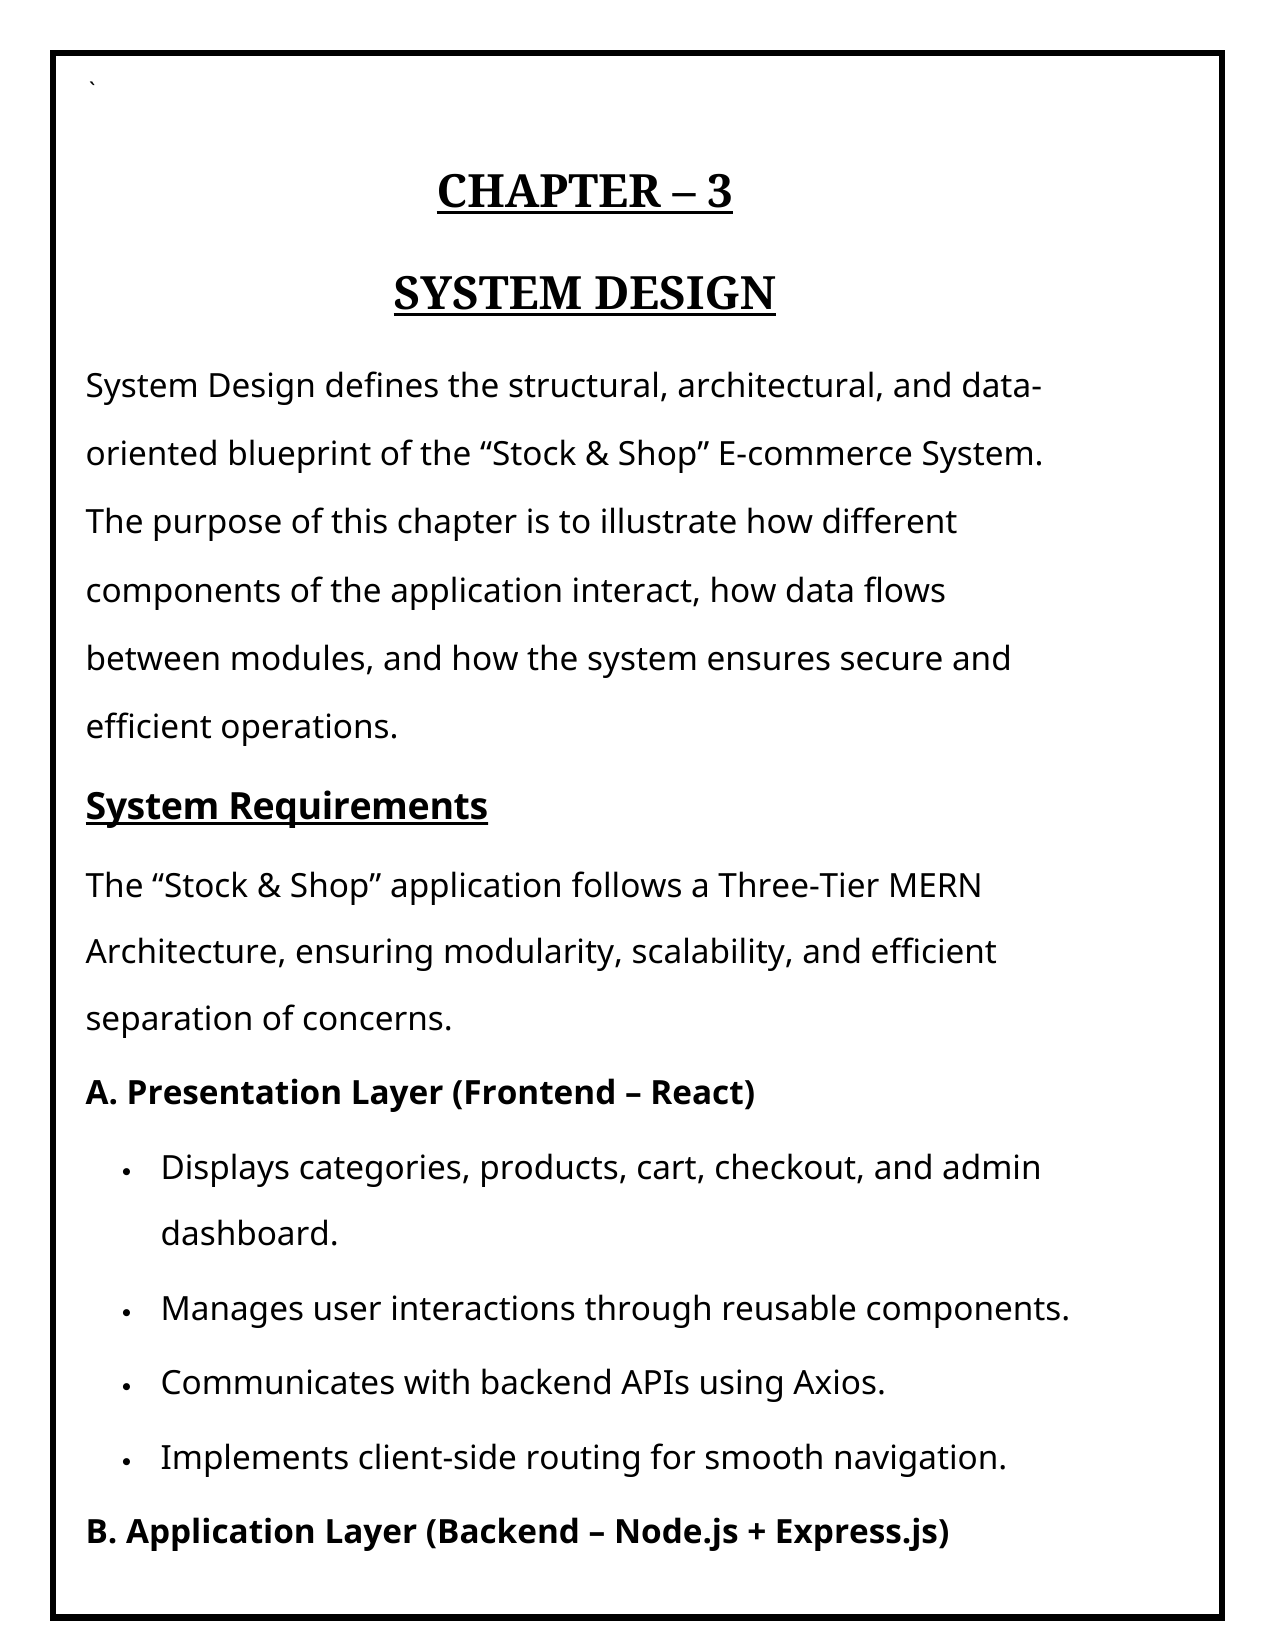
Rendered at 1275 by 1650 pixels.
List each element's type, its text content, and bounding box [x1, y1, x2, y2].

subtitle System Design defines the structural, architectural, and data-oriented blueprint of the “Stock & Shop” E-commerce System. The purpose of this chapter is to illustrate how different components of the application interact, how data flows between modules, and how the system ensures secure and efficient operations. [85, 362, 1084, 748]
subtitle Manages user interactions through reusable components. [123, 1284, 1084, 1330]
subtitle CHAPTER – 3 [85, 158, 1084, 221]
subtitle A. Presentation Layer (Frontend – React) [85, 1069, 1084, 1114]
subtitle Displays categories, products, cart, checkout, and admin dashboard. [123, 1144, 1084, 1255]
subtitle Communicates with backend APIs using Axios. [123, 1359, 1084, 1404]
subtitle System Requirements [85, 779, 1084, 830]
subtitle Implements client-side routing for smooth navigation. [123, 1434, 1084, 1479]
subtitle The “Stock & Shop” application follows a Three-Tier MERN Architecture, ensuring modularity, scalability, and efficient separation of concerns. [85, 862, 1084, 1040]
subtitle SYSTEM DESIGN [85, 260, 1084, 323]
subtitle B. Application Layer (Backend – Node.js + Express.js) [85, 1508, 1084, 1554]
